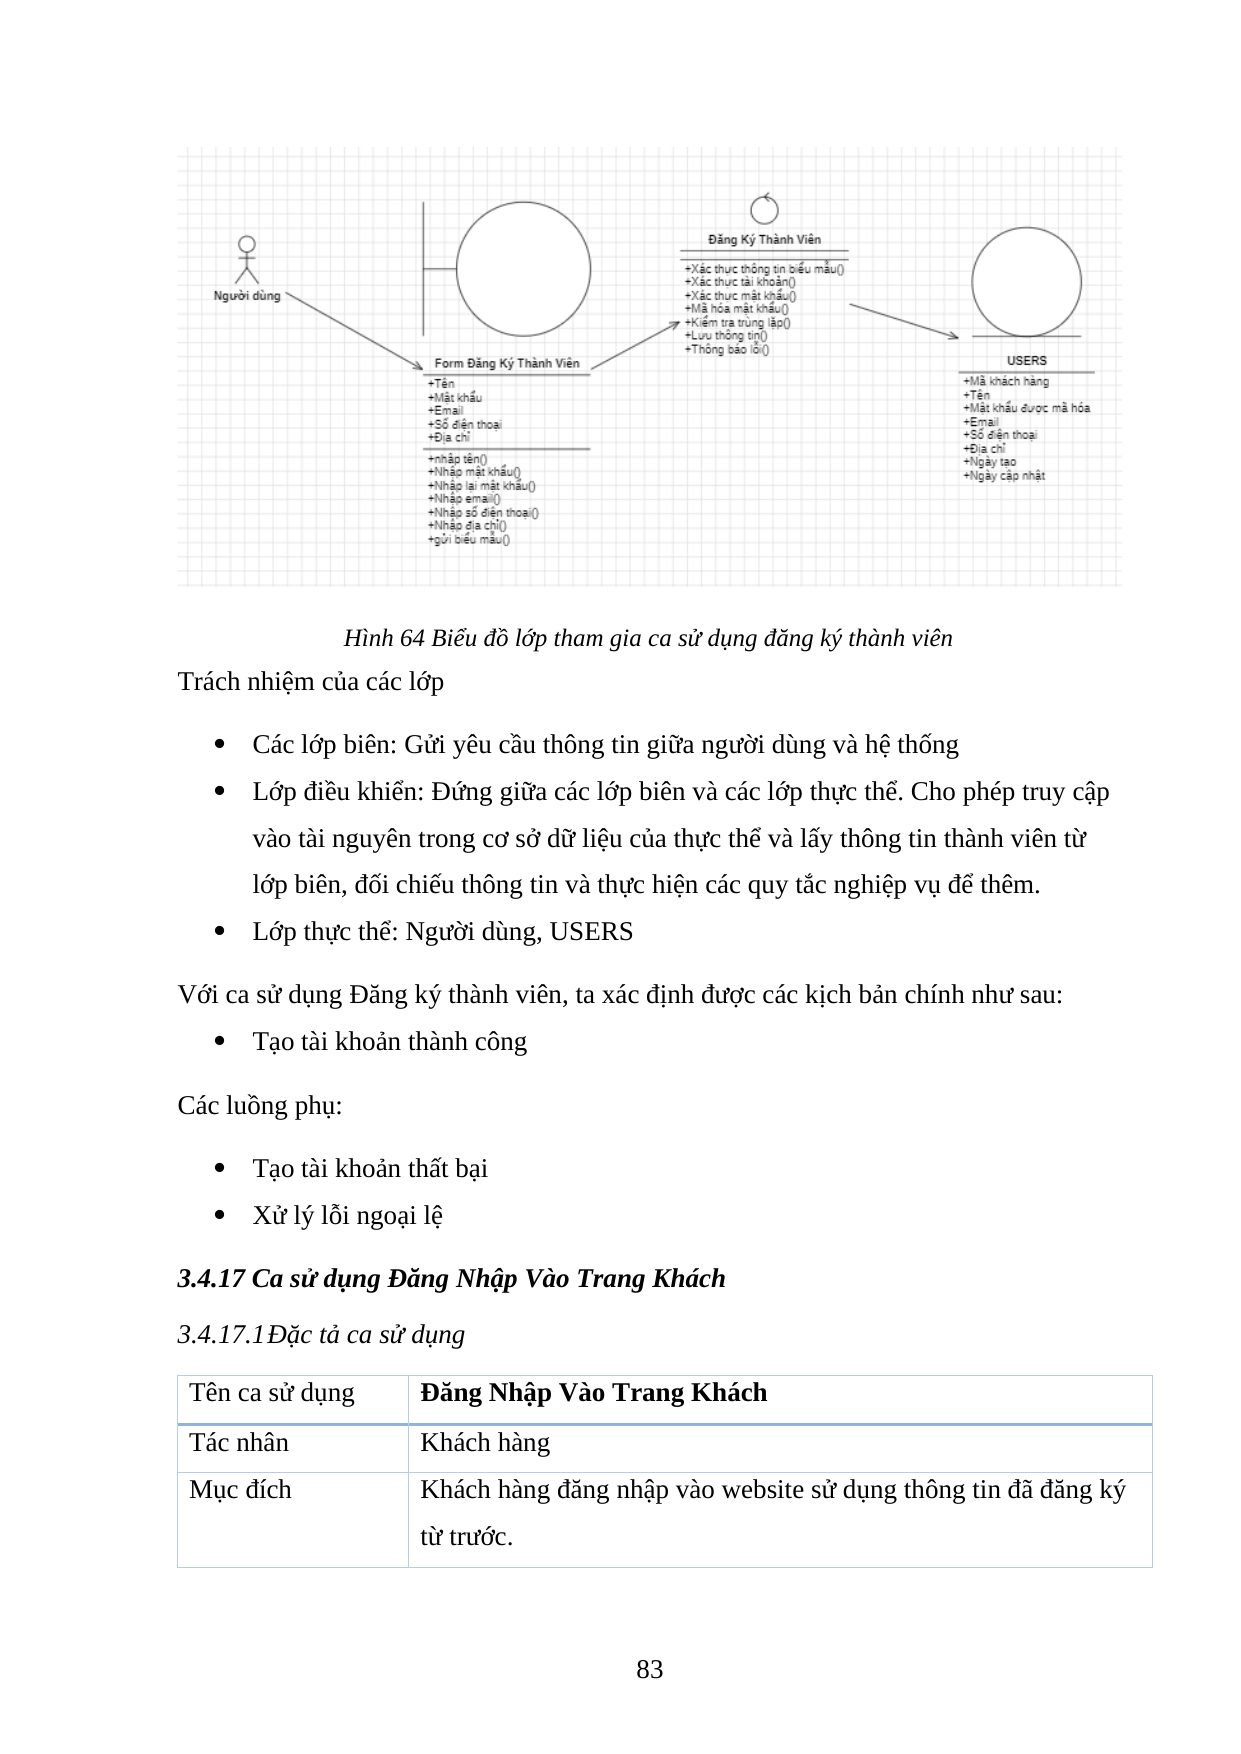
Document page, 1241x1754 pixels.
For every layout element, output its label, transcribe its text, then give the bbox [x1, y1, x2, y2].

table_cell Tác nhân [178, 1426, 408, 1472]
list Xử lý lỗi ngoại lệ [215, 1199, 1122, 1230]
subtitle Ca sử dụng Đăng Nhập Vào Trang Khách [177, 1262, 1122, 1294]
text Với ca sử dụng Đăng ký thành viên, ta xác định được các kịch bản chính như sau: [177, 978, 1122, 1010]
list Tạo tài khoản thất bại [215, 1152, 1122, 1183]
table_cell Khách hàng đăng nhập vào website sử dụng thông tin đã đăng ký từ trước. [409, 1473, 1152, 1567]
table_cell Khách hàng [409, 1426, 1152, 1472]
list Tạo tài khoản thành công [215, 1025, 1122, 1056]
text Hình 64 Biểu đồ lớp tham gia ca sử dụng đăng ký thành viên [177, 623, 1122, 652]
text Trách nhiệm của các lớp [177, 665, 1122, 696]
table_header Đăng Nhập Vào Trang Khách [409, 1376, 1152, 1422]
list Lớp thực thể: Người dùng, USERS [215, 915, 1122, 946]
list Các lớp biên: Gửi yêu cầu thông tin giữa người dùng và hệ thống [215, 728, 1122, 759]
text Các luồng phụ: [177, 1089, 1122, 1120]
table_cell Mục đích [178, 1473, 408, 1567]
table_header Tên ca sử dụng [178, 1376, 408, 1422]
list Lớp điều khiển: Đứng giữa các lớp biên và các lớp thực thể. Cho phép truy cập vào tài nguyên trong cơ sở dữ liệu của thực thể và lấy thông tin thành viên từ lớp biên, đối chiếu thông tin và thực hiện các quy tắc nghiệp vụ để thêm. [215, 775, 1122, 899]
subtitle Đặc tả ca sử dụng [177, 1319, 1122, 1350]
picture [177, 147, 1123, 587]
